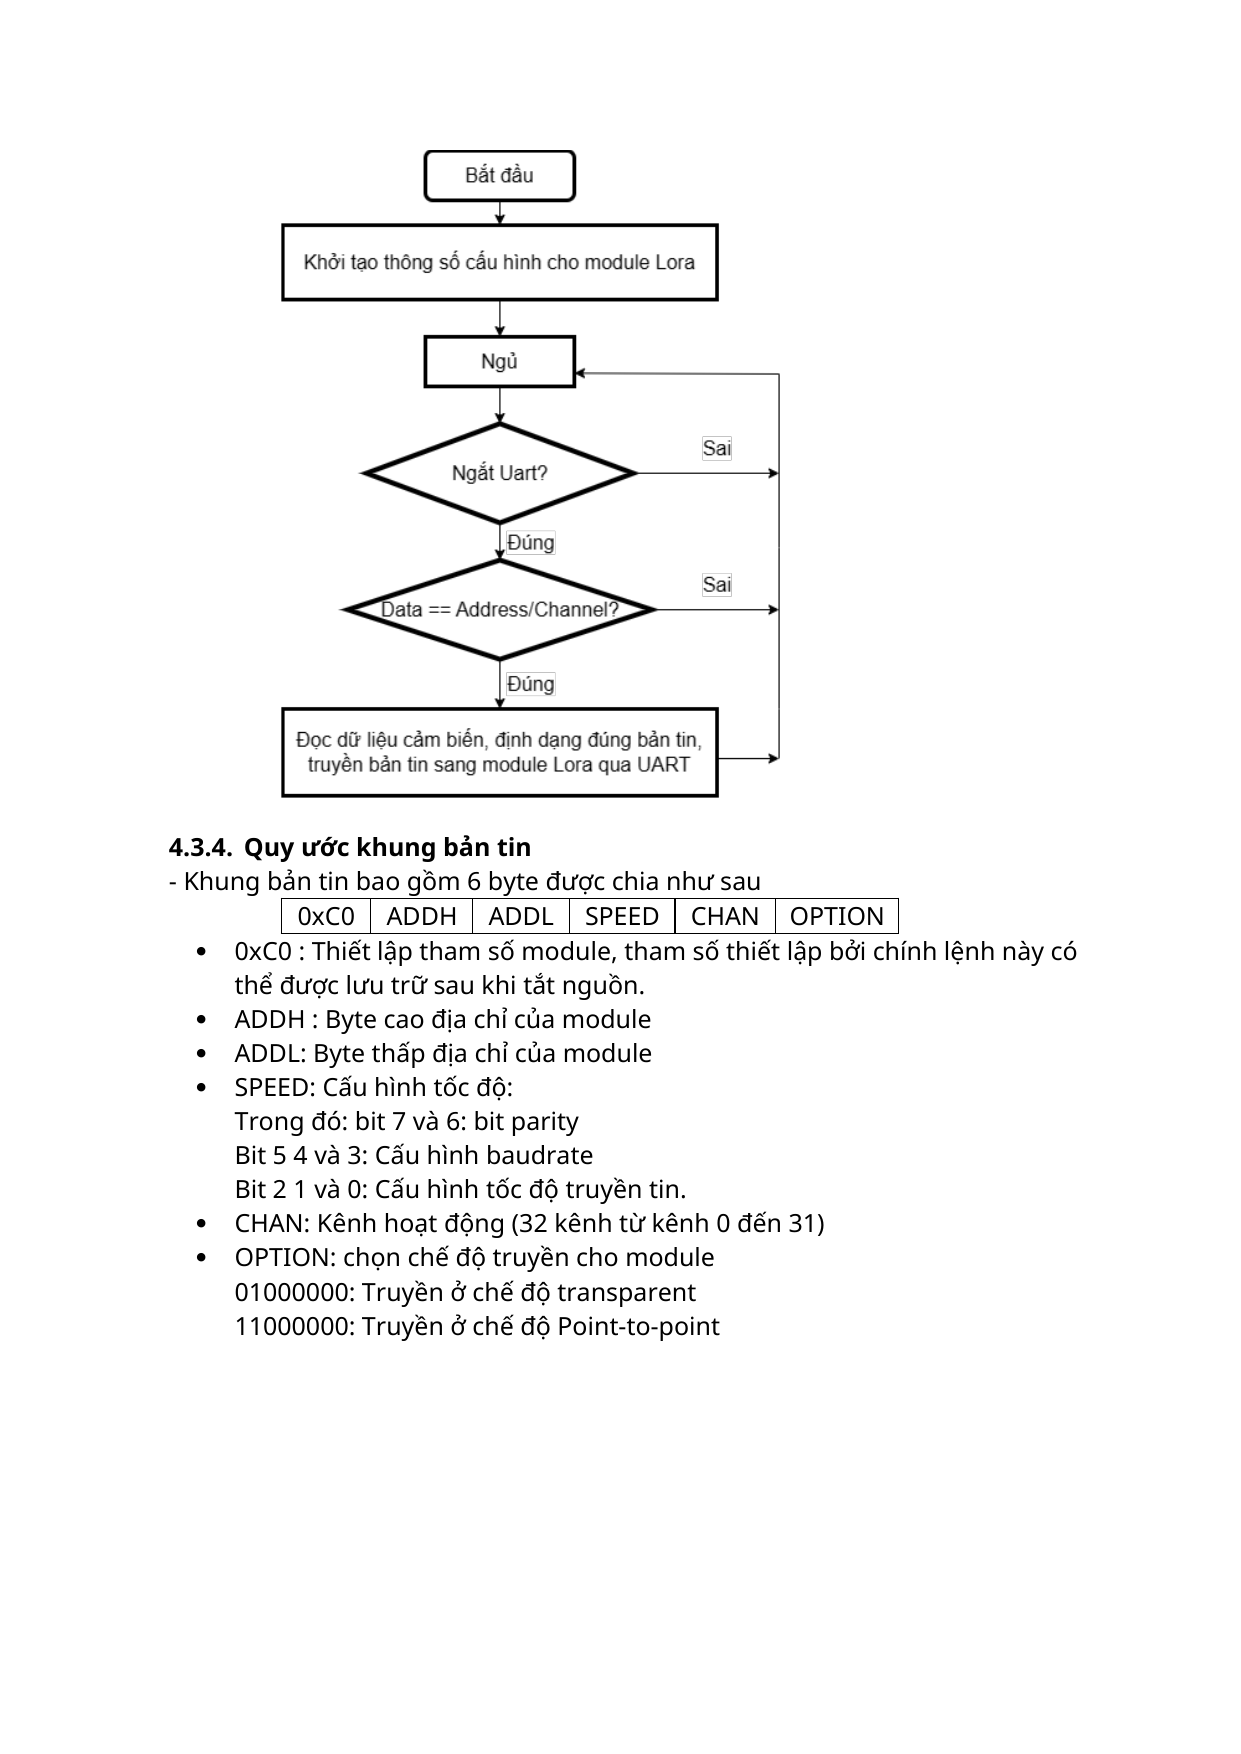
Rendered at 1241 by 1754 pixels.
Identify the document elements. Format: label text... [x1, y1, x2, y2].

list Quy ước khung bản tin [169, 829, 1090, 863]
text 11000000: Truyền ở chế độ Point-to-point [234, 1308, 1090, 1342]
list CHAN: Kênh hoạt động (32 kênh từ kênh 0 đến 31) [197, 1206, 1090, 1240]
table_header ADDH [371, 899, 472, 932]
text - Khung bản tin bao gồm 6 byte được chia như sau [169, 863, 1090, 897]
list OPTION: chọn chế độ truyền cho module 01000000: Truyền ở chế độ transparent [197, 1240, 1090, 1308]
table_header OPTION [776, 899, 898, 932]
list Bit 2 1 và 0: Cấu hình tốc độ truyền tin. [234, 1172, 1090, 1206]
list ADDL: Byte thấp địa chỉ của module [197, 1036, 1090, 1070]
table_header CHAN [676, 899, 775, 932]
picture [281, 150, 790, 799]
table_header SPEED [570, 899, 674, 932]
list SPEED: Cấu hình tốc độ: [197, 1070, 1090, 1104]
list Bit 5 4 và 3: Cấu hình baudrate [234, 1138, 1090, 1172]
table_header ADDL [473, 899, 569, 932]
list 0xC0 : Thiết lập tham số module, tham số thiết lập bởi chính lệnh này có thể được lưu trữ sau khi tắt nguồn. [197, 933, 1090, 1002]
table_header 0xC0 [282, 899, 370, 932]
list Trong đó: bit 7 và 6: bit parity [234, 1104, 1090, 1138]
list ADDH : Byte cao địa chỉ của module [197, 1002, 1090, 1036]
